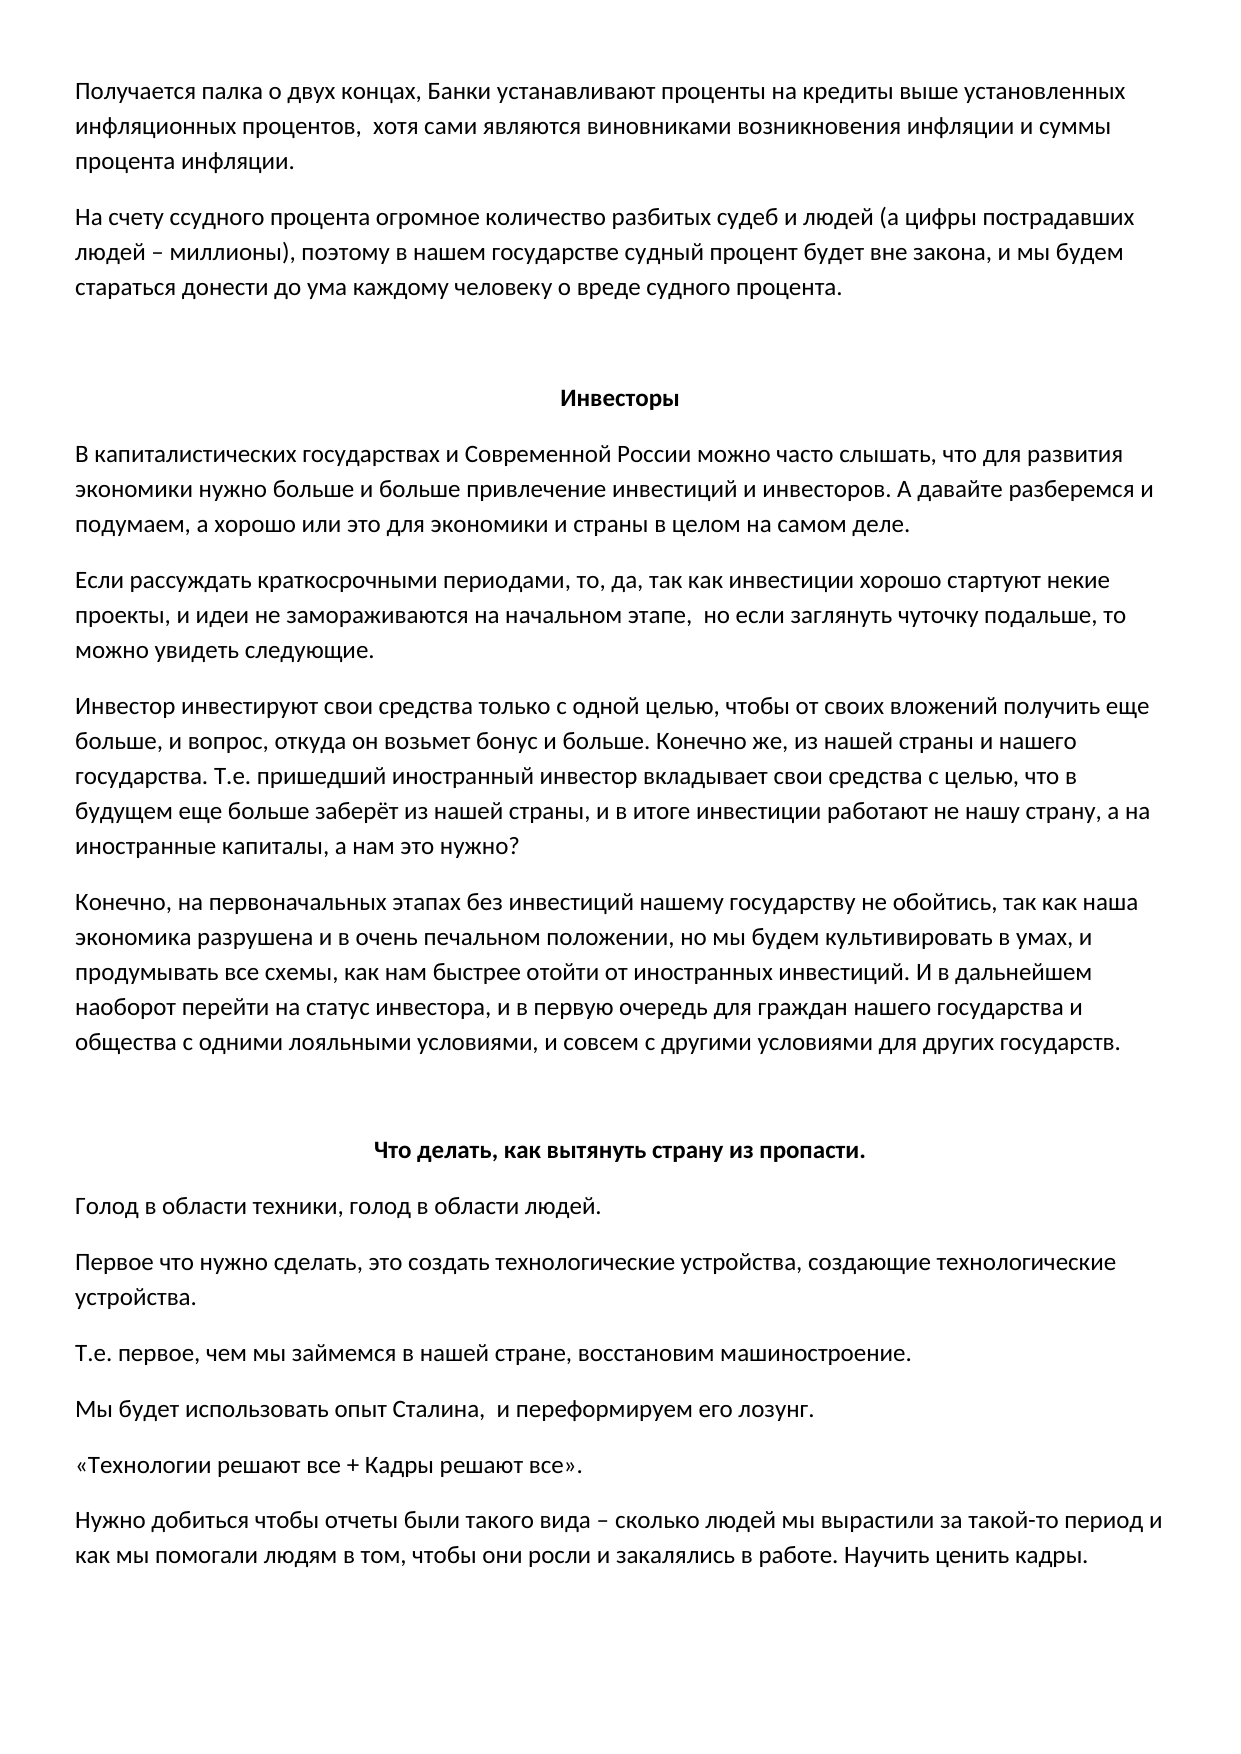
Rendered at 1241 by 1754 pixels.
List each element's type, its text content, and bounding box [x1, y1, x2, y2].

text Нужно добиться чтобы отчеты были такого вида – сколько людей мы вырастили за такой-то период и как мы помогали людям в том, чтобы они росли и закалялись в работе. Научить ценить кадры. [75, 1505, 1165, 1570]
text Конечно, на первоначальных этапах без инвестиций нашему государству не обойтись, так как наша экономика разрушена и в очень печальном положении, но мы будем культивировать в умах, и продумывать все схемы, как нам быстрее отойти от иностранных инвестиций. И в дальнейшем наоборот перейти на статус инвестора, и в первую очередь для граждан нашего государства и общества с одними лояльными условиями, и совсем с другими условиями для других государств. [75, 886, 1165, 1056]
text В капиталистических государствах и Современной России можно часто слышать, что для развития экономики нужно больше и больше привлечение инвестиций и инвесторов. А давайте разберемся и подумаем, а хорошо или это для экономики и страны в целом на самом деле. [75, 438, 1165, 539]
text Голод в области техники, голод в области людей. [75, 1191, 1165, 1221]
text Мы будет использовать опыт Сталина, и переформируем его лозунг. [75, 1393, 1165, 1423]
text Что делать, как вытянуть страну из пропасти. [75, 1135, 1165, 1165]
text Инвестор инвестируют свои средства только с одной целью, чтобы от своих вложений получить еще больше, и вопрос, откуда он возьмет бонус и больше. Конечно же, из нашей страны и нашего государства. Т.е. пришедший иностранный инвестор вкладывает свои средства с целью, что в будущем еще больше заберёт из нашей страны, и в итоге инвестиции работают не нашу страну, а на иностранные капиталы, а нам это нужно? [75, 690, 1165, 861]
text «Технологии решают все + Кадры решают все». [75, 1449, 1165, 1479]
text Инвесторы [75, 382, 1165, 413]
text Первое что нужно сделать, это создать технологические устройства, создающие технологические устройства. [75, 1246, 1165, 1312]
text Получается палка о двух концах, Банки устанавливают проценты на кредиты выше установленных инфляционных процентов, хотя сами являются виновниками возникновения инфляции и суммы процента инфляции. [75, 75, 1165, 176]
text Если рассуждать краткосрочными периодами, то, да, так как инвестиции хорошо стартуют некие проекты, и идеи не замораживаются на начальном этапе, но если заглянуть чуточку подальше, то можно увидеть следующие. [75, 564, 1165, 665]
text Т.е. первое, чем мы займемся в нашей стране, восстановим машиностроение. [75, 1337, 1165, 1368]
text На счету ссудного процента огромное количество разбитых судеб и людей (а цифры пострадавших людей – миллионы), поэтому в нашем государстве судный процент будет вне закона, и мы будем стараться донести до ума каждому человеку о вреде судного процента. [75, 201, 1165, 301]
